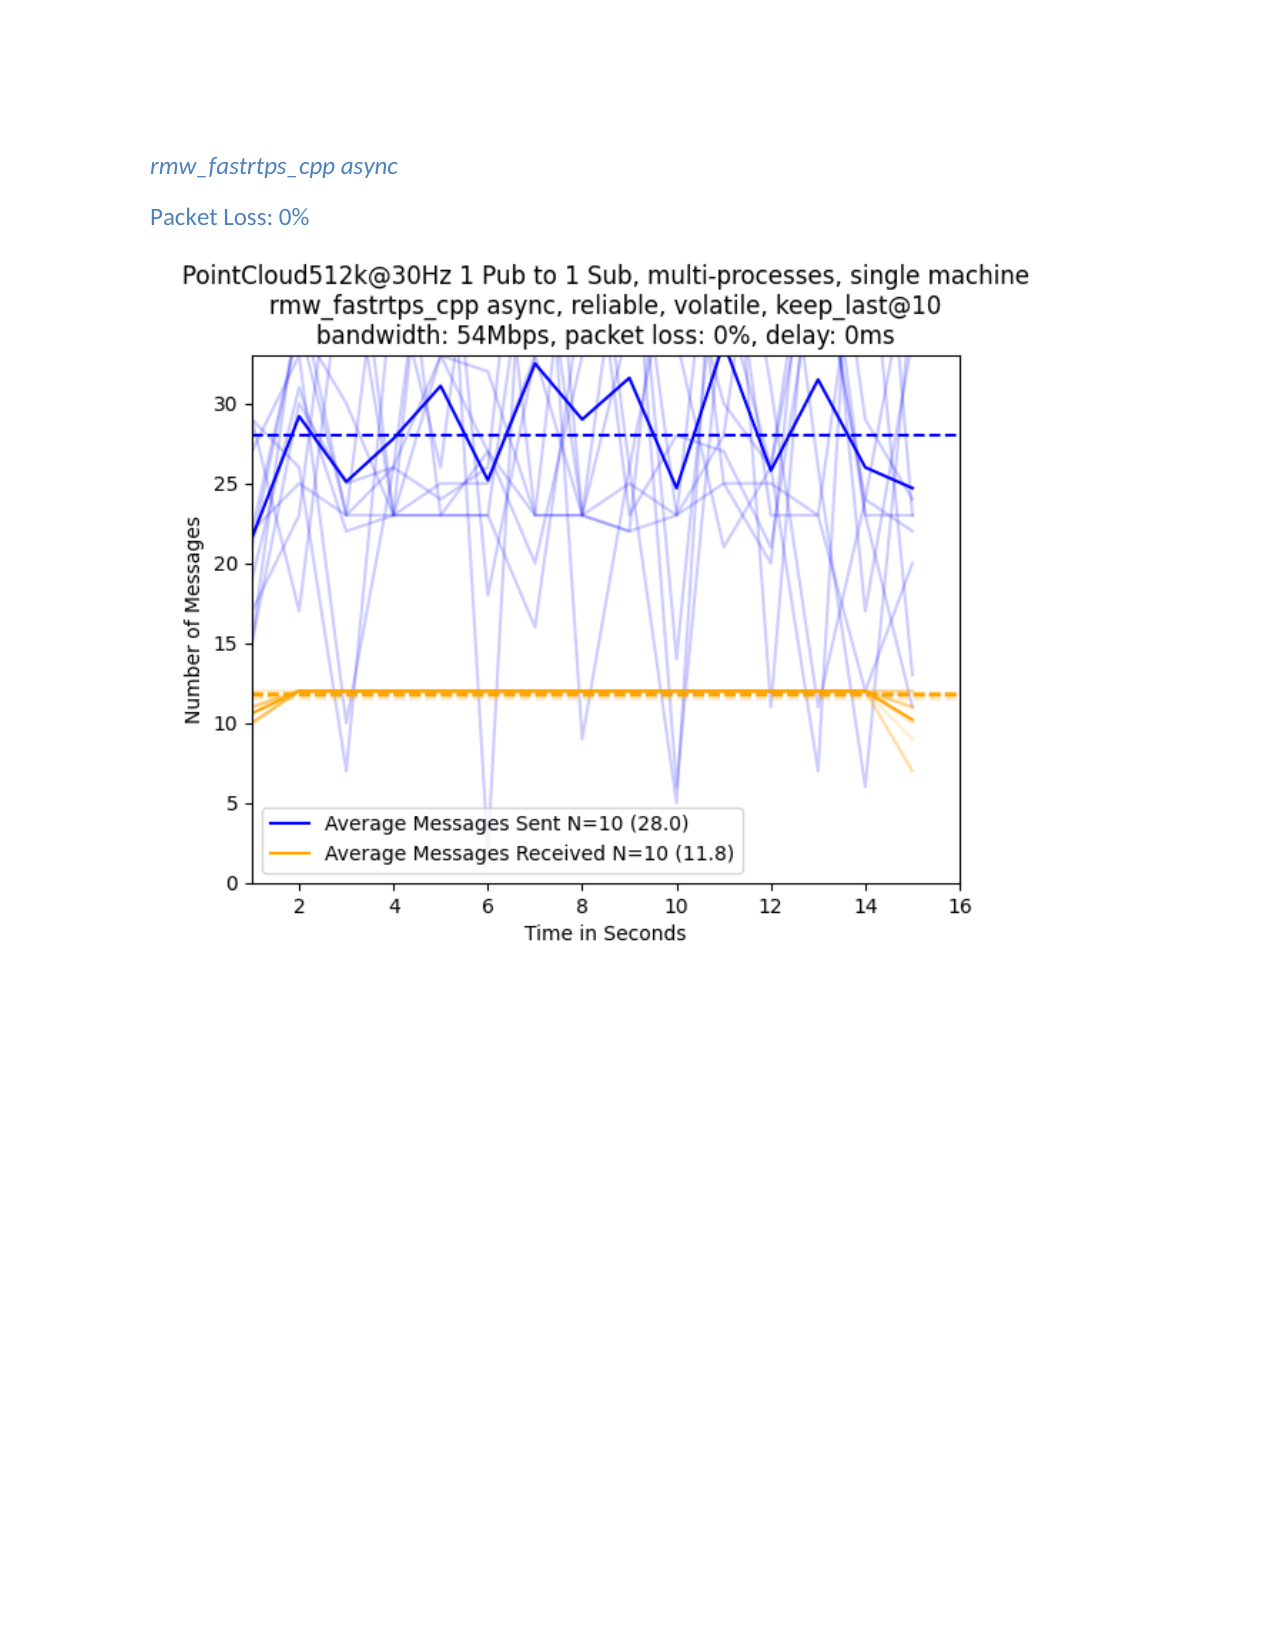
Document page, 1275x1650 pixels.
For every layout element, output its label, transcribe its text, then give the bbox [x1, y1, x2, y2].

subtitle rmw_fastrtps_cpp async [150, 150, 1125, 181]
subtitle Packet Loss: 0% [150, 201, 1125, 232]
picture [168, 250, 1044, 959]
